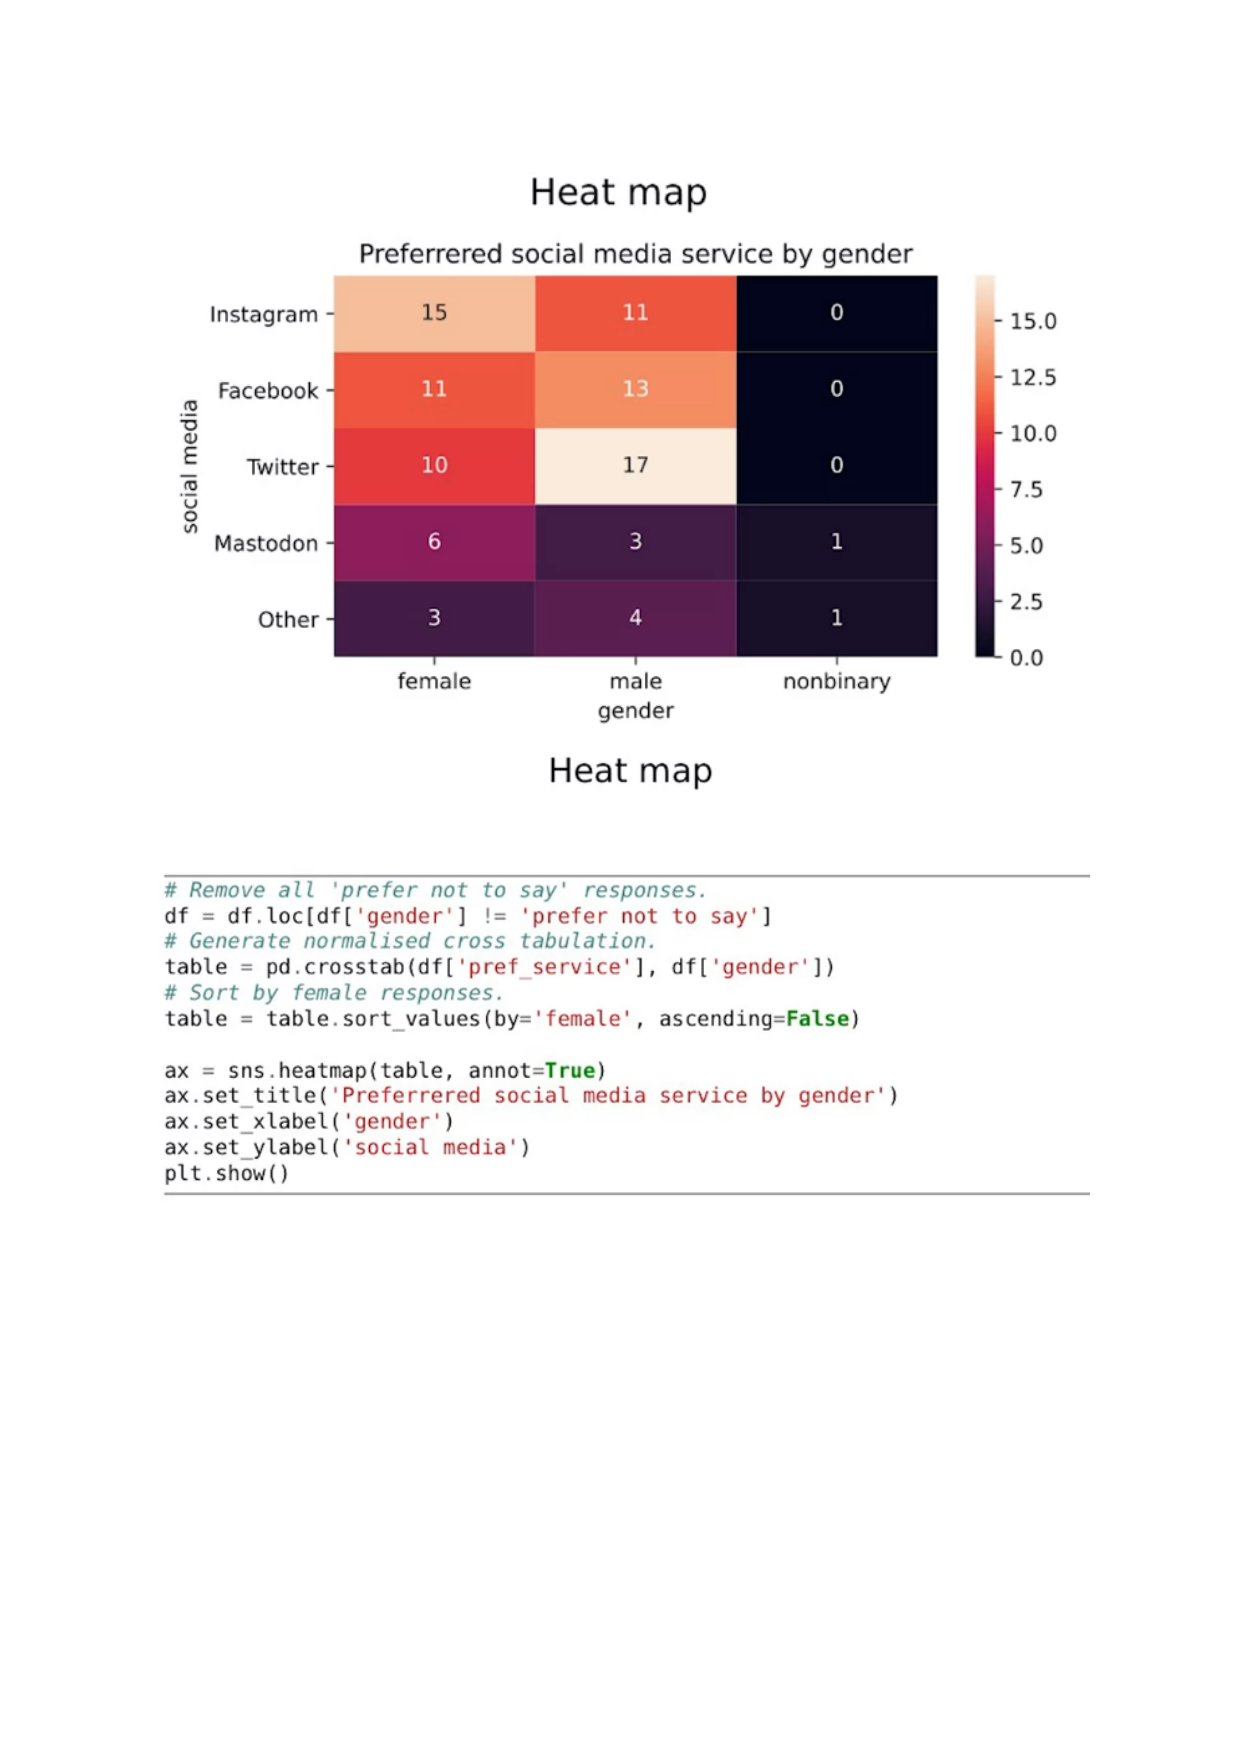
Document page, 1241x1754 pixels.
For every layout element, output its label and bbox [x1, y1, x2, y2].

picture [150, 150, 1091, 729]
picture [150, 747, 1091, 1261]
